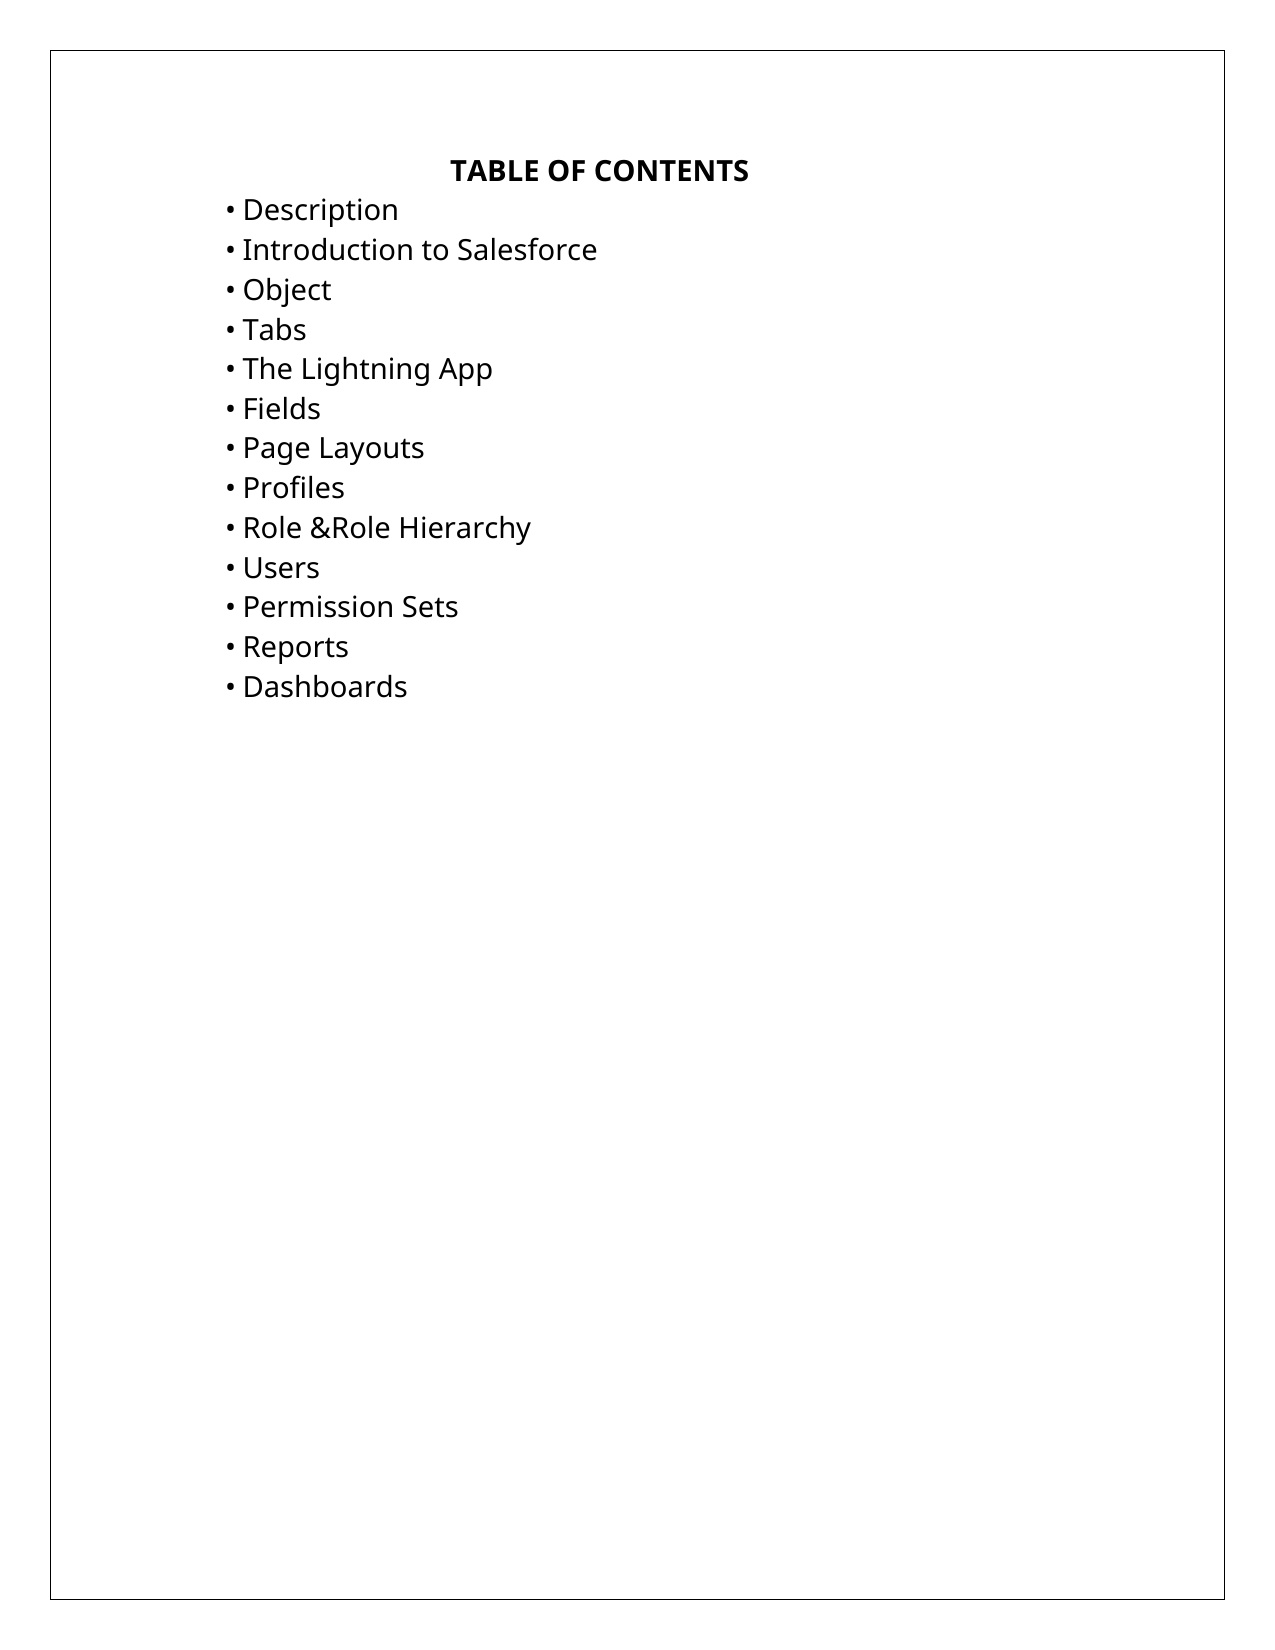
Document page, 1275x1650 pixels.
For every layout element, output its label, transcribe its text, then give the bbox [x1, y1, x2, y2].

list • Introduction to Salesforce [225, 229, 1125, 269]
list • Permission Sets [225, 587, 1125, 626]
text TABLE OF CONTENTS [450, 150, 1125, 190]
list • Profiles [225, 467, 1125, 507]
list • Description [225, 190, 1125, 229]
list • Reports [225, 626, 1125, 666]
list • Fields [225, 388, 1125, 428]
list • Users [225, 547, 1125, 587]
list • Page Layouts [225, 428, 1125, 467]
list • Role &Role Hierarchy [225, 507, 1125, 547]
list • Tabs [225, 309, 1125, 348]
list • Object [225, 269, 1125, 309]
list • Dashboards [225, 666, 1125, 706]
list • The Lightning App [225, 348, 1125, 388]
